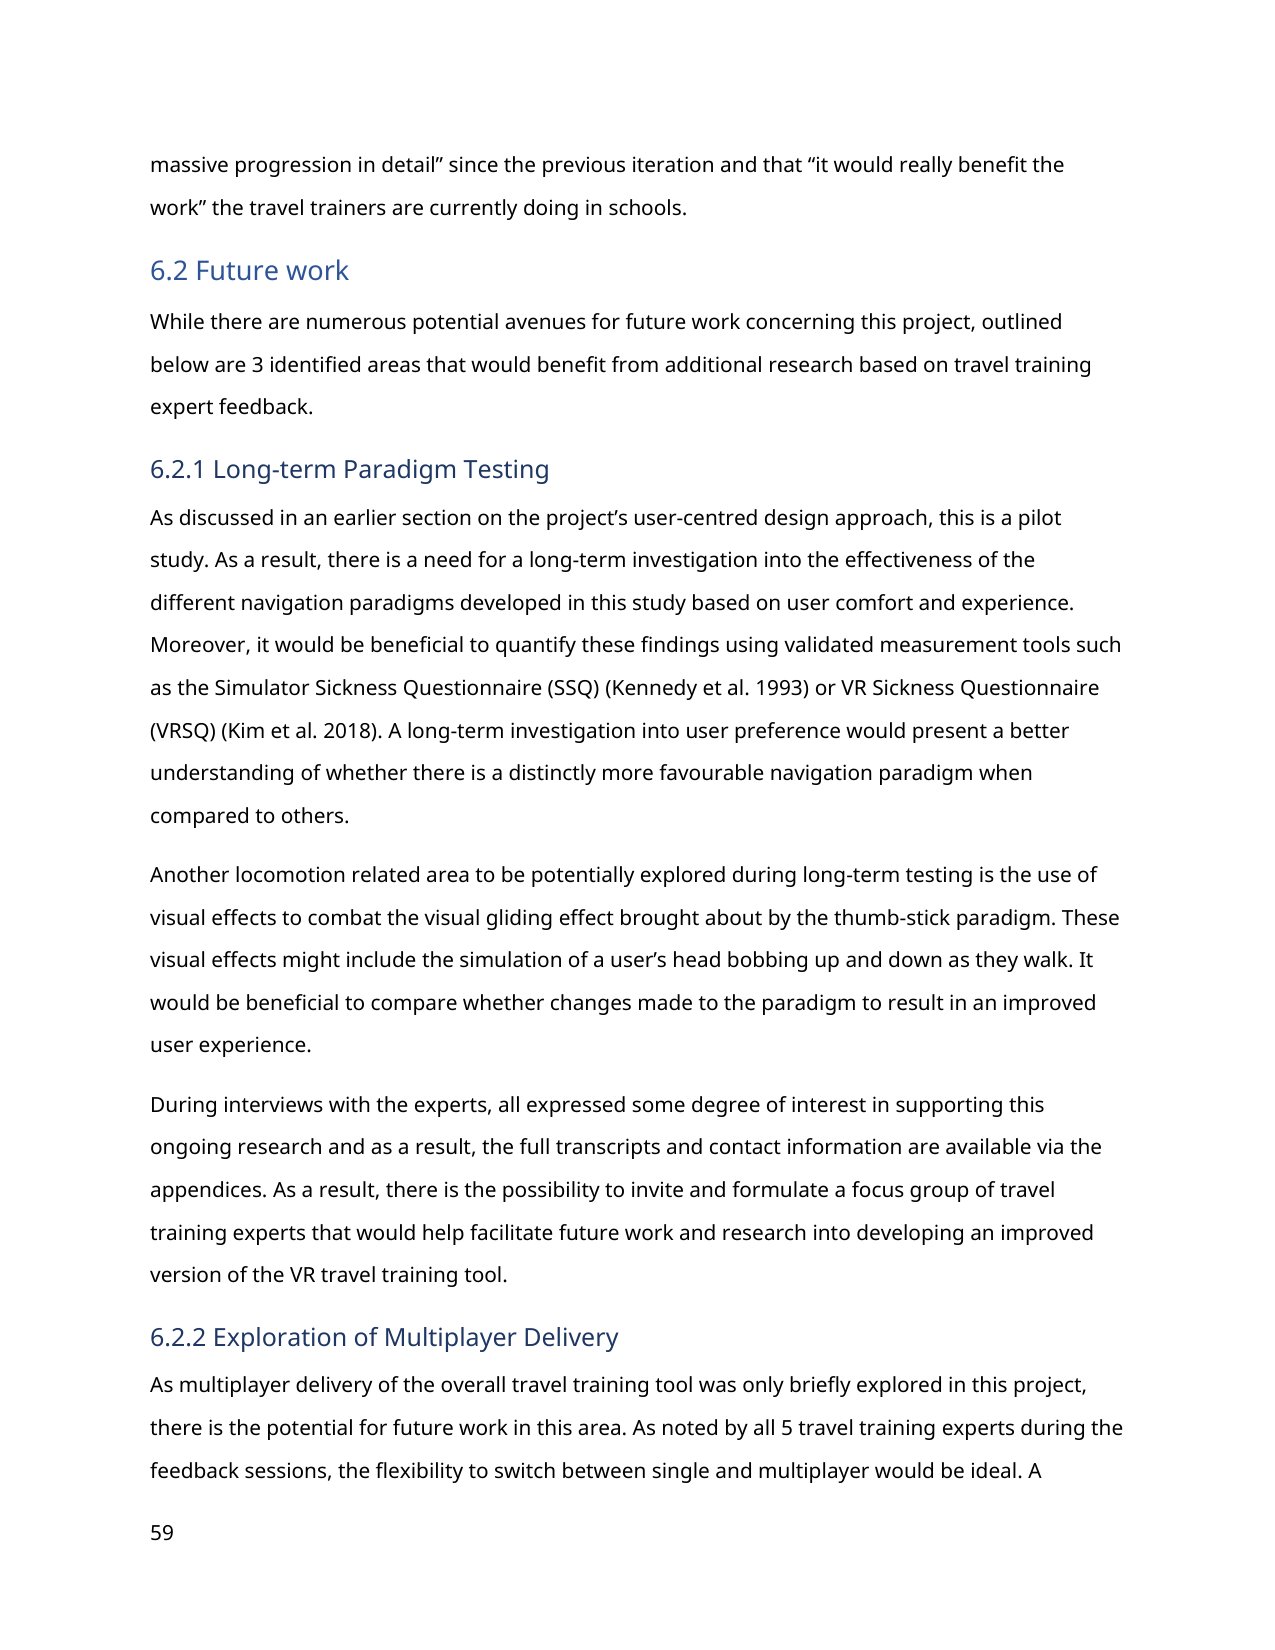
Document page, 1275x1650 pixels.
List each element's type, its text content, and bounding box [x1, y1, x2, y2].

subtitle 6.2.2 Exploration of Multiplayer Delivery [150, 1319, 1125, 1354]
text As discussed in an earlier section on the project’s user-centred design approach, this is a pilot study. As a result, there is a need for a long-term investigation into the effectiveness of the different navigation paradigms developed in this study based on user comfort and experience. Moreover, it would be beneficial to quantify these findings using validated measurement tools such as the Simulator Sickness Questionnaire (SSQ) or VR Sickness Questionnaire (VRSQ) . A long-term investigation into user preference would present a better understanding of whether there is a distinctly more favourable navigation paradigm when compared to others. [150, 503, 1125, 829]
text During interviews with the experts, all expressed some degree of interest in supporting this ongoing research and as a result, the full transcripts and contact information are available via the appendices. As a result, there is the possibility to invite and formulate a focus group of travel training experts that would help facilitate future work and research into developing an improved version of the VR travel training tool. [150, 1090, 1125, 1289]
text While there are numerous potential avenues for future work concerning this project, outlined below are 3 identified areas that would benefit from additional research based on travel training expert feedback. [150, 307, 1125, 421]
subtitle 6.2.1 Long-term Paradigm Testing [150, 452, 1125, 486]
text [150, 150, 1125, 221]
text Another locomotion related area to be potentially explored during long-term testing is the use of visual effects to combat the visual gliding effect brought about by the thumb-stick paradigm. These visual effects might include the simulation of a user’s head bobbing up and down as they walk. It would be beneficial to compare whether changes made to the paradigm to result in an improved user experience. [150, 860, 1125, 1059]
subtitle 6.2 Future work [150, 252, 1125, 289]
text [150, 1371, 1125, 1484]
